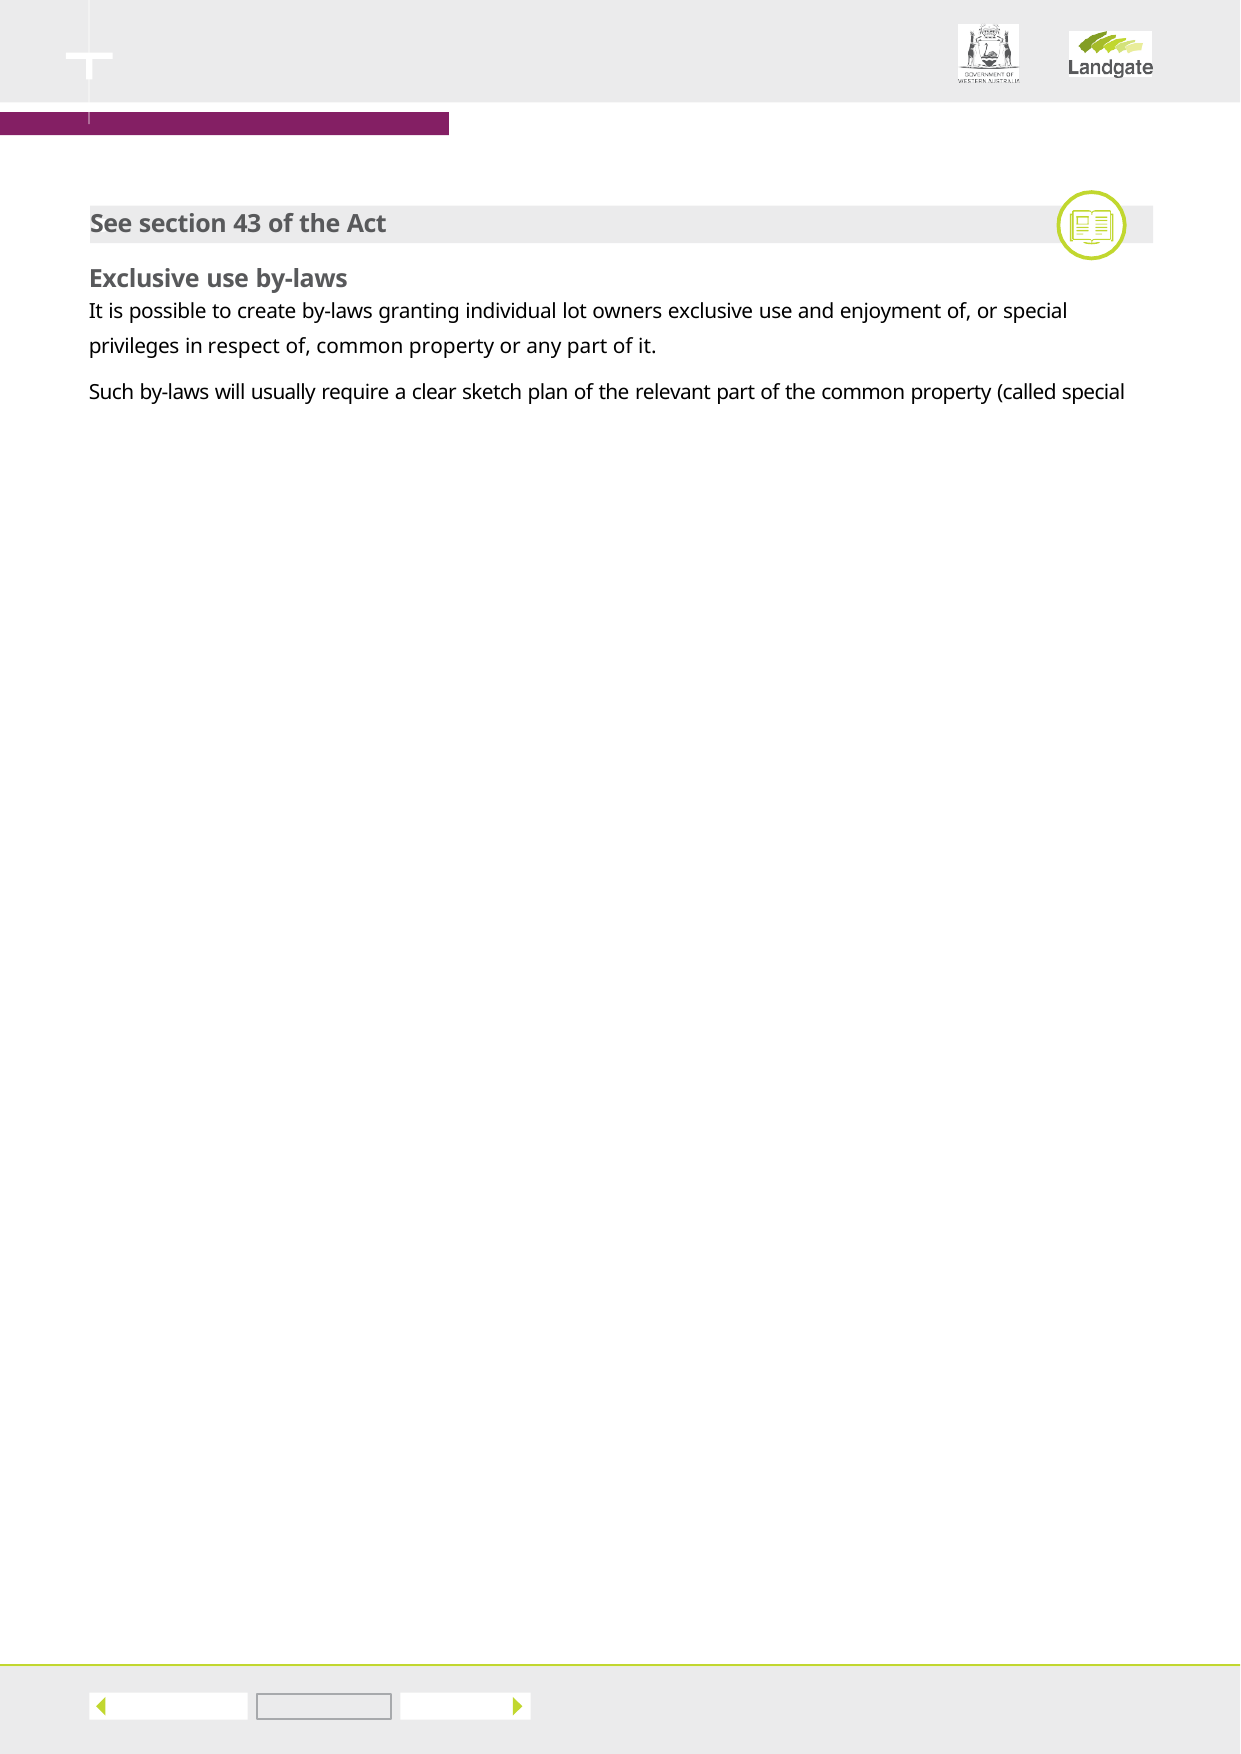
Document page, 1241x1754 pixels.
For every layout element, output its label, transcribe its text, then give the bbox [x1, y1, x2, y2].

text It is possible to create by-laws granting individual lot owners exclusive use and enjoyment of, or special privileges in respect of, common property or any part of it. [88, 297, 1152, 359]
text Such by-laws will usually require a clear sketch plan of the relevant part of the common property (called special [88, 377, 1240, 405]
picture [1069, 31, 1153, 78]
picture [958, 23, 1020, 83]
subtitle Exclusive use by-laws [88, 159, 1240, 294]
